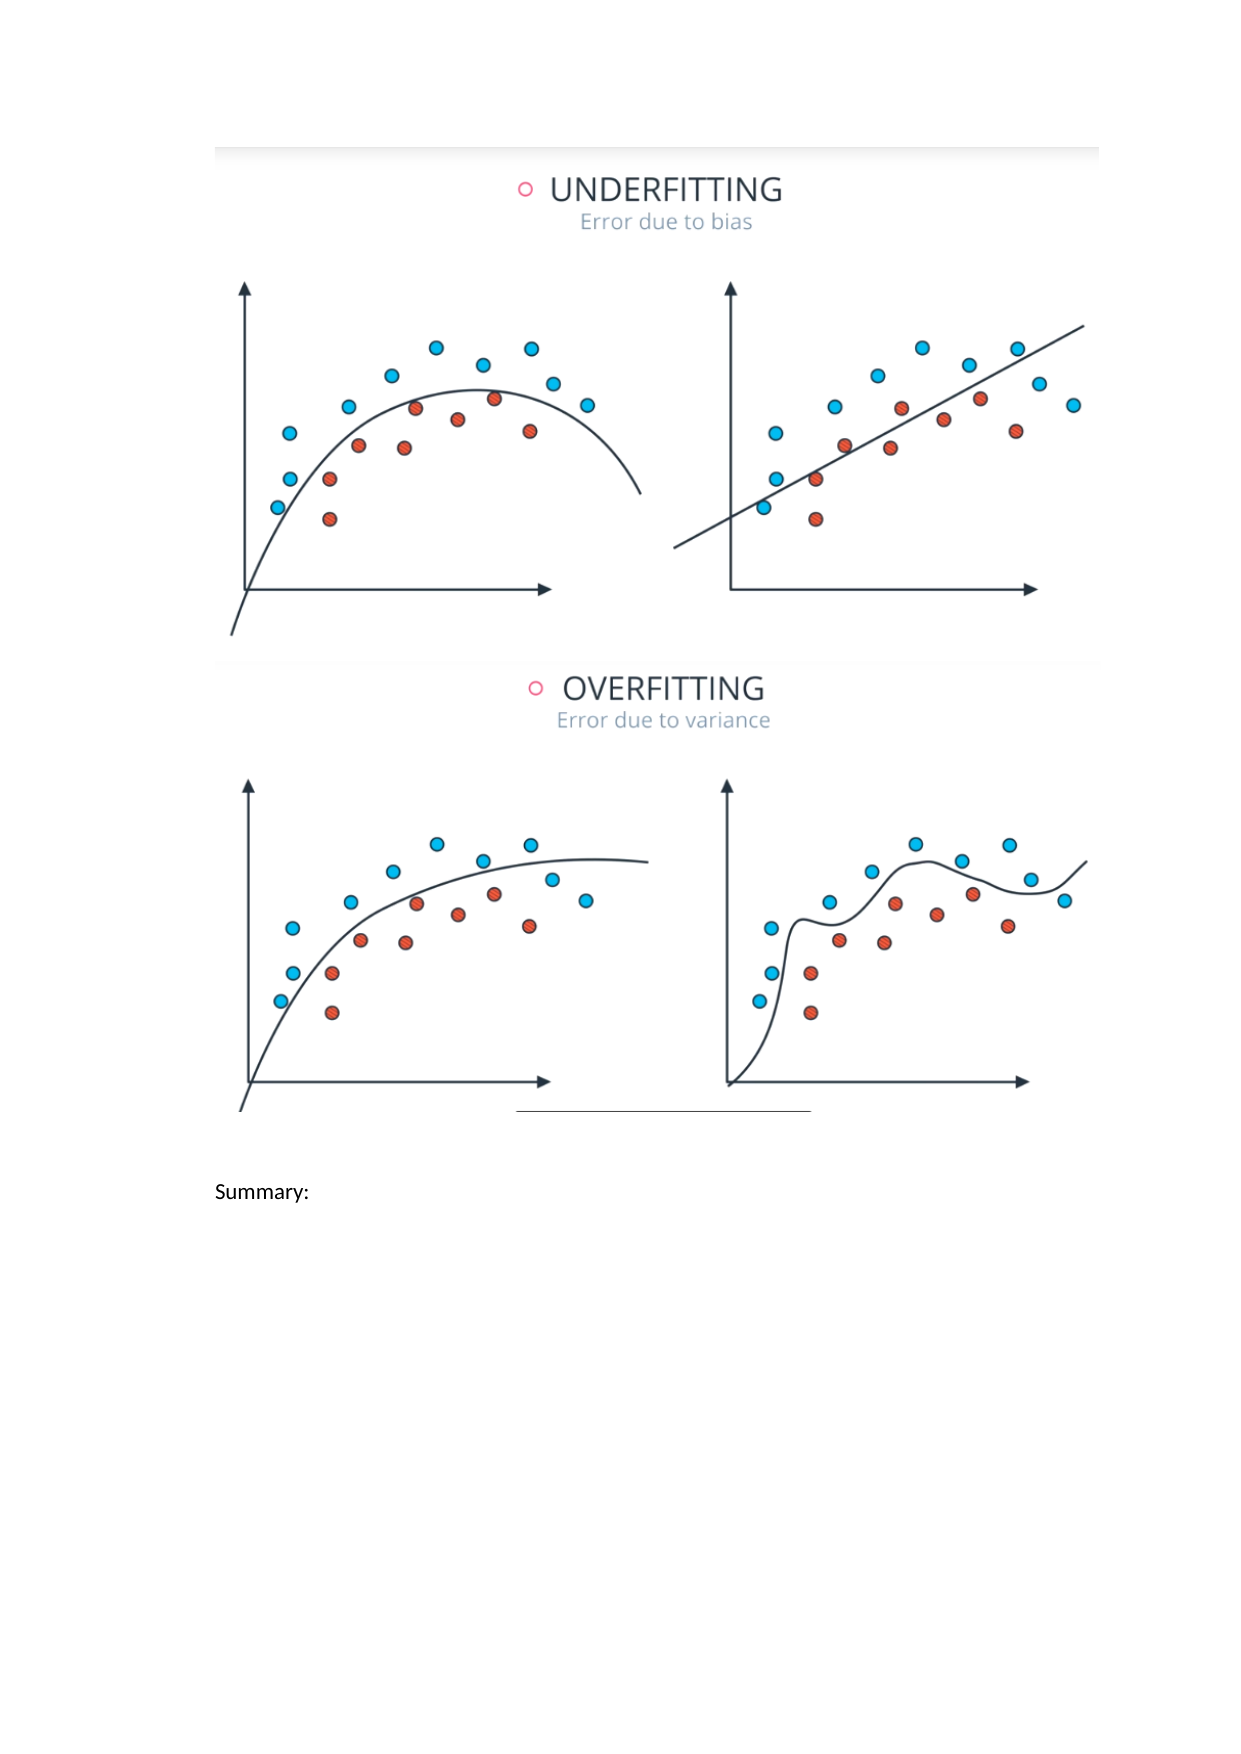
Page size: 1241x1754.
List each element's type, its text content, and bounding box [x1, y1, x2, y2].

text Summary: [215, 1177, 1063, 1206]
picture [214, 661, 1101, 1112]
picture [214, 147, 1099, 643]
